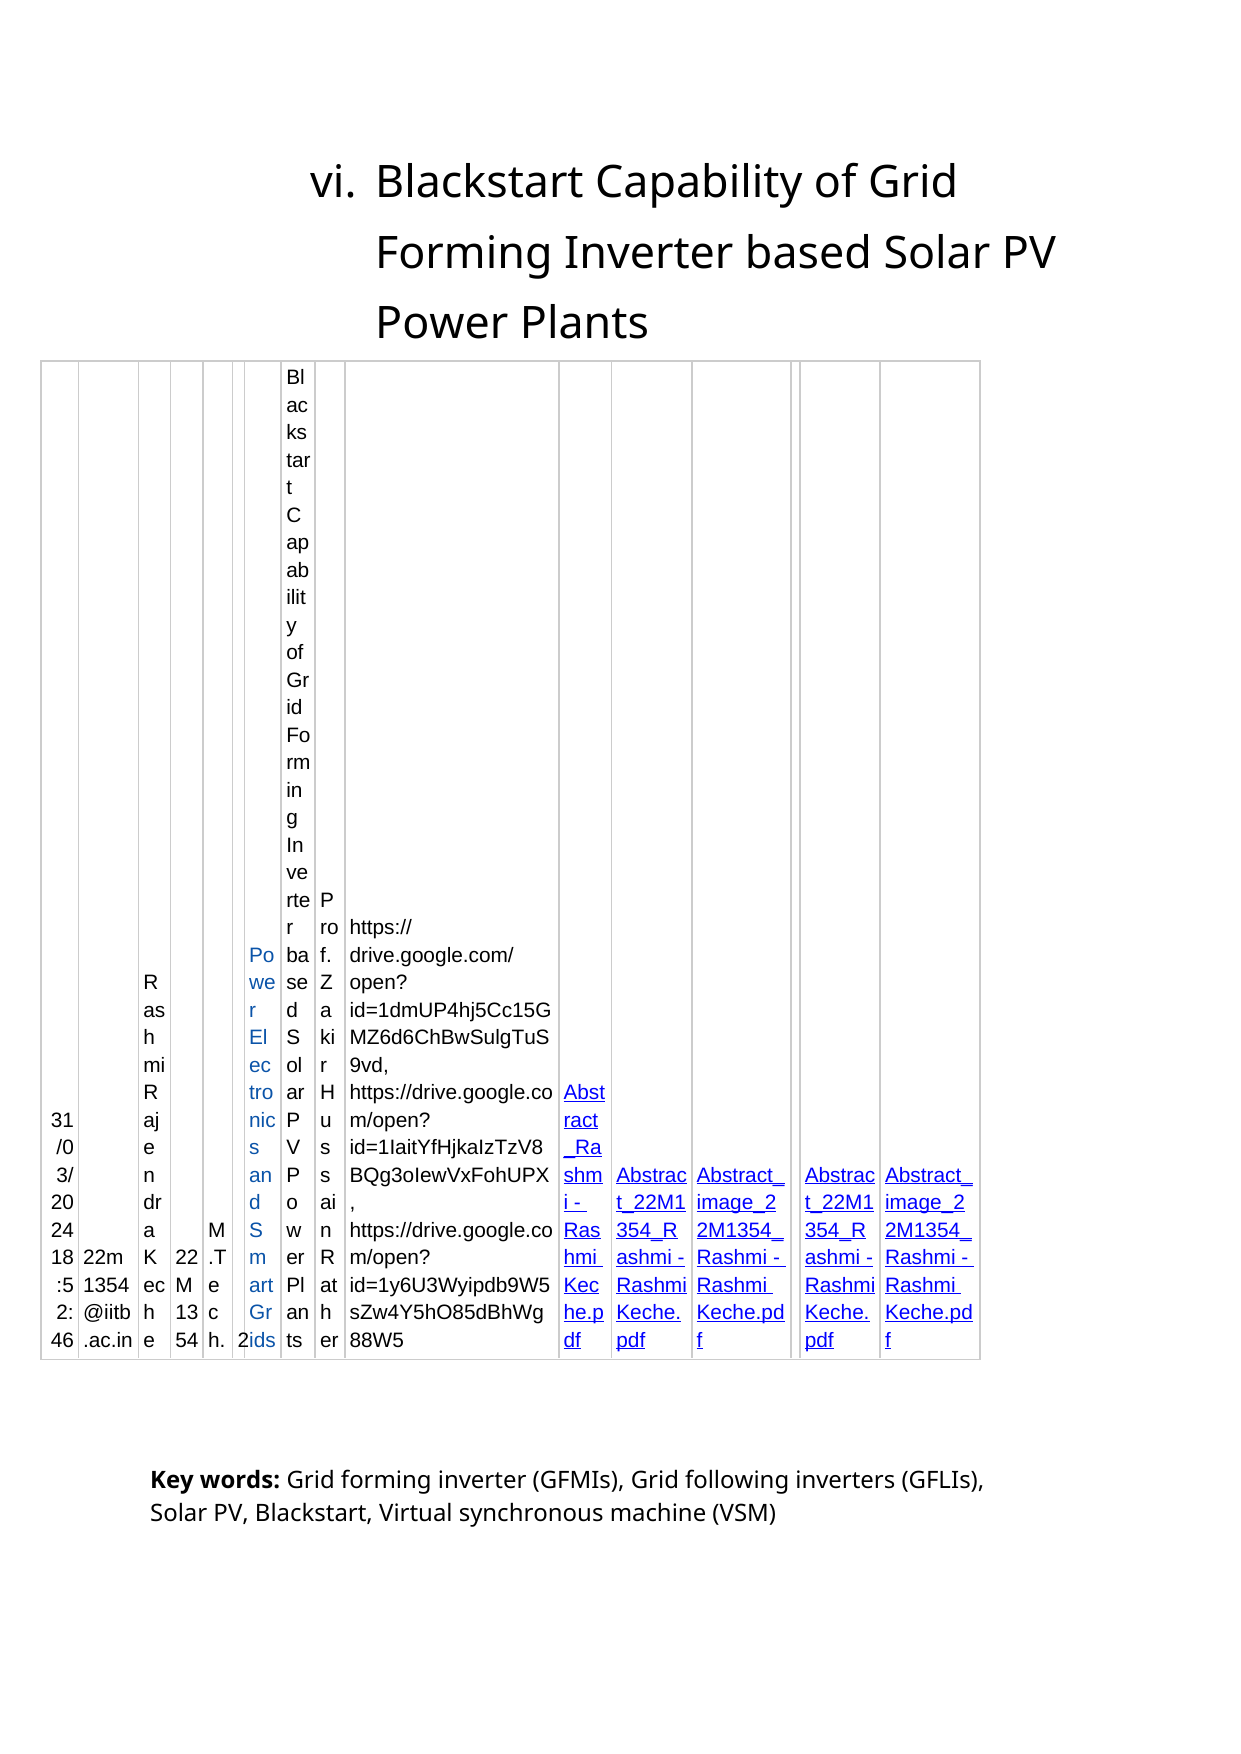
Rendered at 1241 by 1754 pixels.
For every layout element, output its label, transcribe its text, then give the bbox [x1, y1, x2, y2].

table_header Abstract_22M1354_Rashmi - Rashmi Keche.pdf [801, 362, 879, 1358]
table_header Rashmi Rajendra Keche [139, 362, 170, 1358]
table_header Blackstart Capability of Grid Forming Inverter based Solar PV Power Plants [282, 362, 314, 1358]
table_header Abstract_Rashmi - Rashmi Keche.pdf [560, 362, 611, 1358]
table_header https://drive.google.com/open?id=1dmUP4hj5Cc15GMZ6d6ChBwSulgTuS9vd, https://drive.google.com/open?id=1IaitYfHjkaIzTzV8BQg3oIewVxFohUPX, https://drive.google.com/open?id=1y6U3Wyipdb9W5sZw4Y5hO85dBhWg88W5 [346, 362, 558, 1358]
table_header 22m1354@iitb.ac.in [79, 362, 138, 1358]
table_header Abstract_image_22M1354_Rashmi - Rashmi Keche.pdf [693, 362, 790, 1358]
table_header Power Electronics and Smart Grids [245, 362, 280, 1358]
text Key words: Grid forming inverter (GFMIs), Grid following inverters (GFLIs), Solar PV, Blackstart, Virtual synchronous machine (VSM) [150, 1463, 1030, 1528]
table_header M.Tech. [204, 362, 232, 1358]
table_header Abstract_image_22M1354_Rashmi - Rashmi Keche.pdf [881, 362, 979, 1358]
table_header 22M1354 [171, 362, 202, 1358]
table_header Abstract_22M1354_Rashmi - Rashmi Keche.pdf [612, 362, 691, 1358]
list Blackstart Capability of Grid Forming Inverter based Solar PV Power Plants [356, 150, 1090, 351]
table_header 31/03/2024 18:52:46 [42, 362, 78, 1358]
table_header [792, 362, 799, 1358]
table_header Prof. Zakir Hussain Rather [316, 362, 344, 1358]
